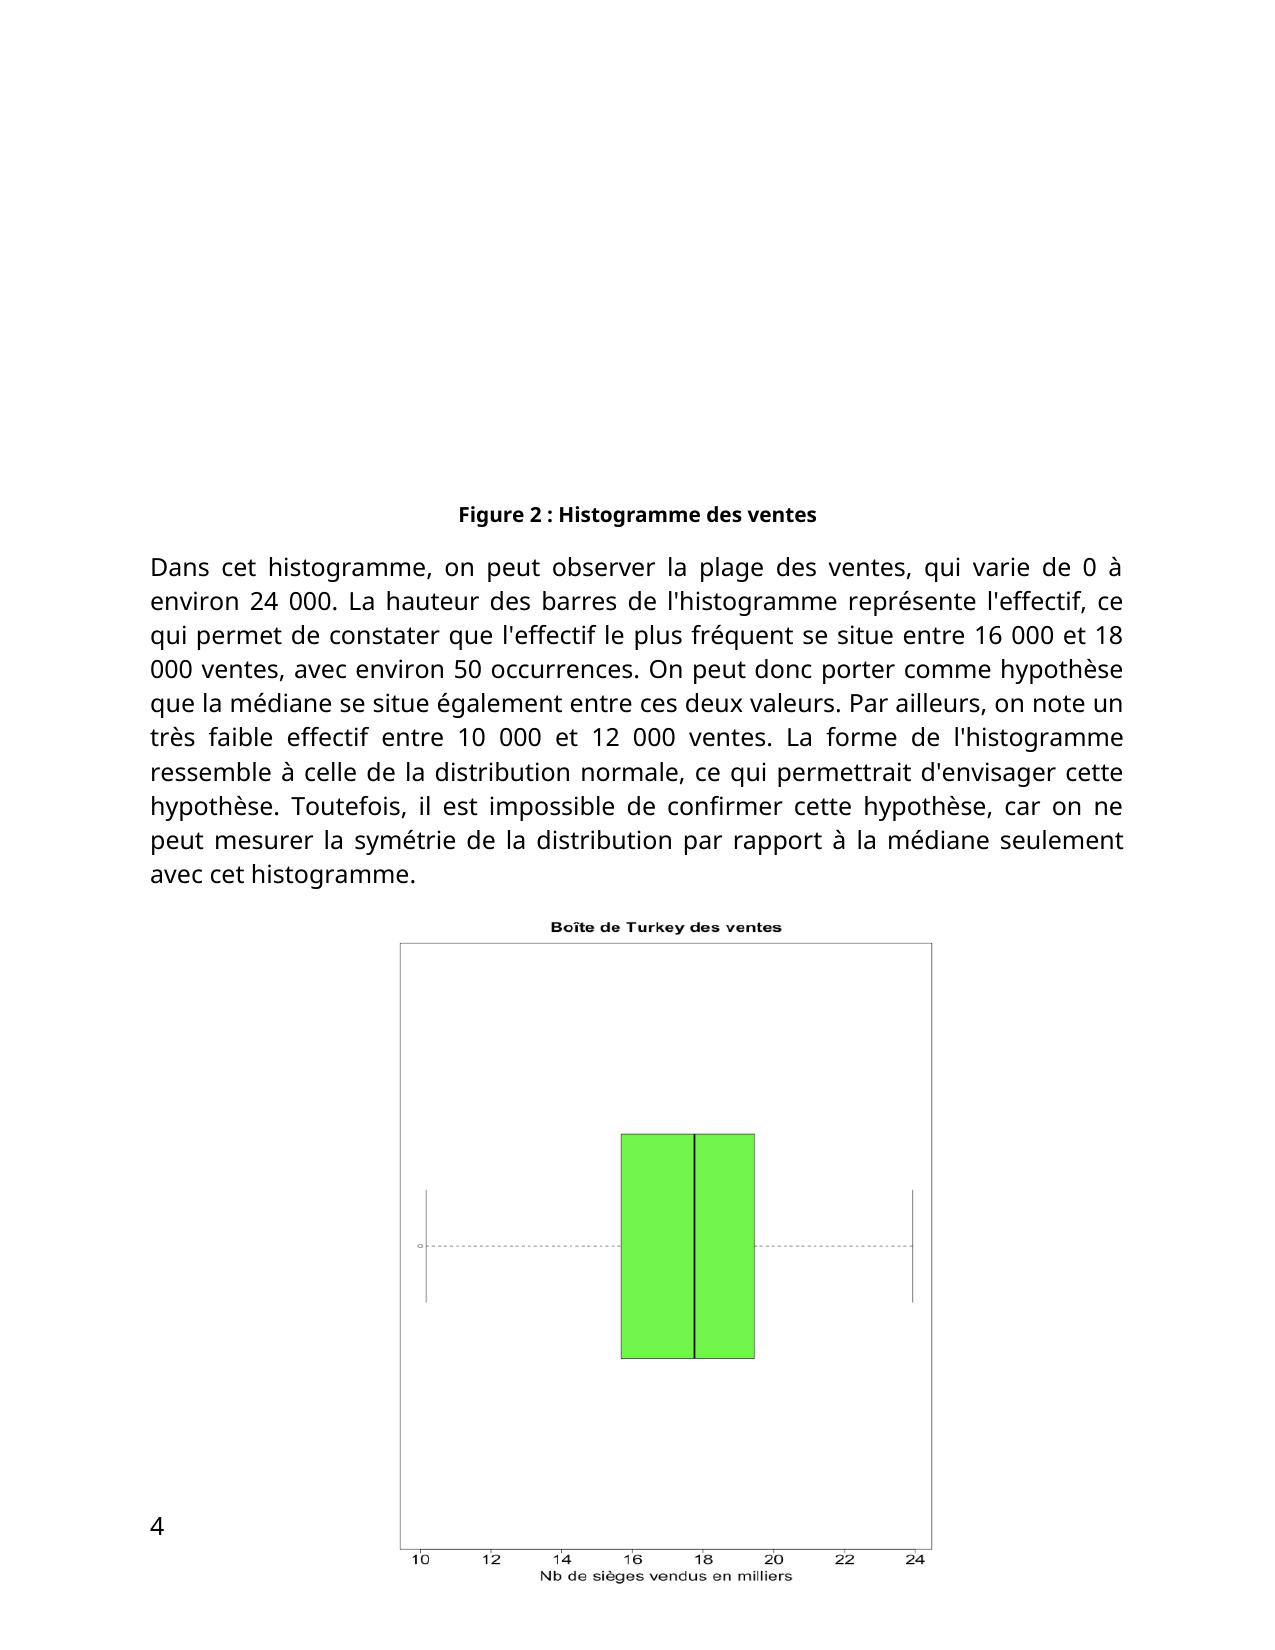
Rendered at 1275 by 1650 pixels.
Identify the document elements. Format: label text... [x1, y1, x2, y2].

text Figure 2 : Histogramme des ventes [150, 501, 1125, 529]
text Dans cet histogramme, on peut observer la plage des ventes, qui varie de 0 à environ 24 000. La hauteur des barres de l'histogramme représente l'effectif, ce qui permet de constater que l'effectif le plus fréquent se situe entre 16 000 et 18 000 ventes, avec environ 50 occurrences. On peut donc porter comme hypothèse que la médiane se situe également entre ces deux valeurs. Par ailleurs, on note un très faible effectif entre 10 000 et 12 000 ventes. La forme de l'histogramme ressemble à celle de la distribution normale, ce qui permettrait d'envisager cette hypothèse. Toutefois, il est impossible de confirmer cette hypothèse, car on ne peut mesurer la symétrie de la distribution par rapport à la médiane seulement avec cet histogramme. [150, 550, 1125, 890]
picture [357, 908, 972, 1599]
